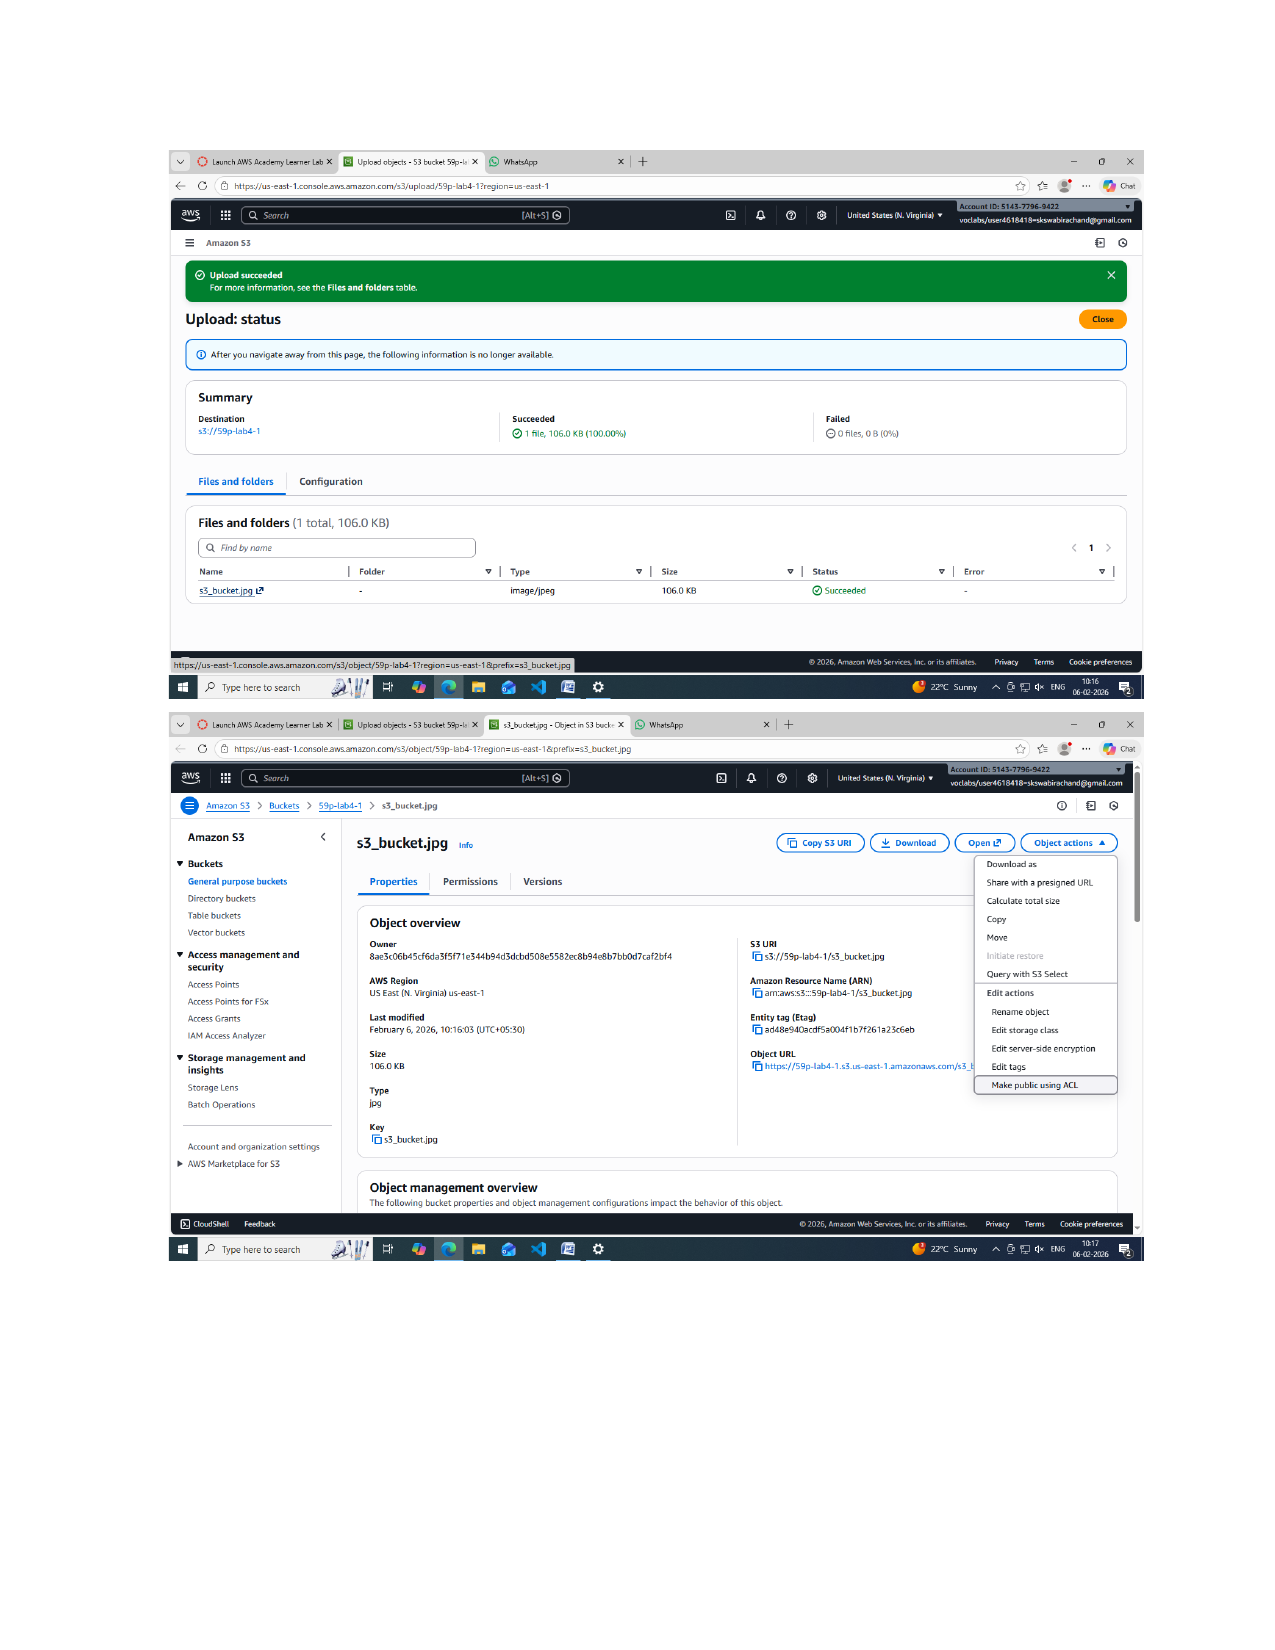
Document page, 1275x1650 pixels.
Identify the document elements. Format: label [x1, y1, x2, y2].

picture [168, 150, 1144, 699]
picture [168, 712, 1144, 1261]
